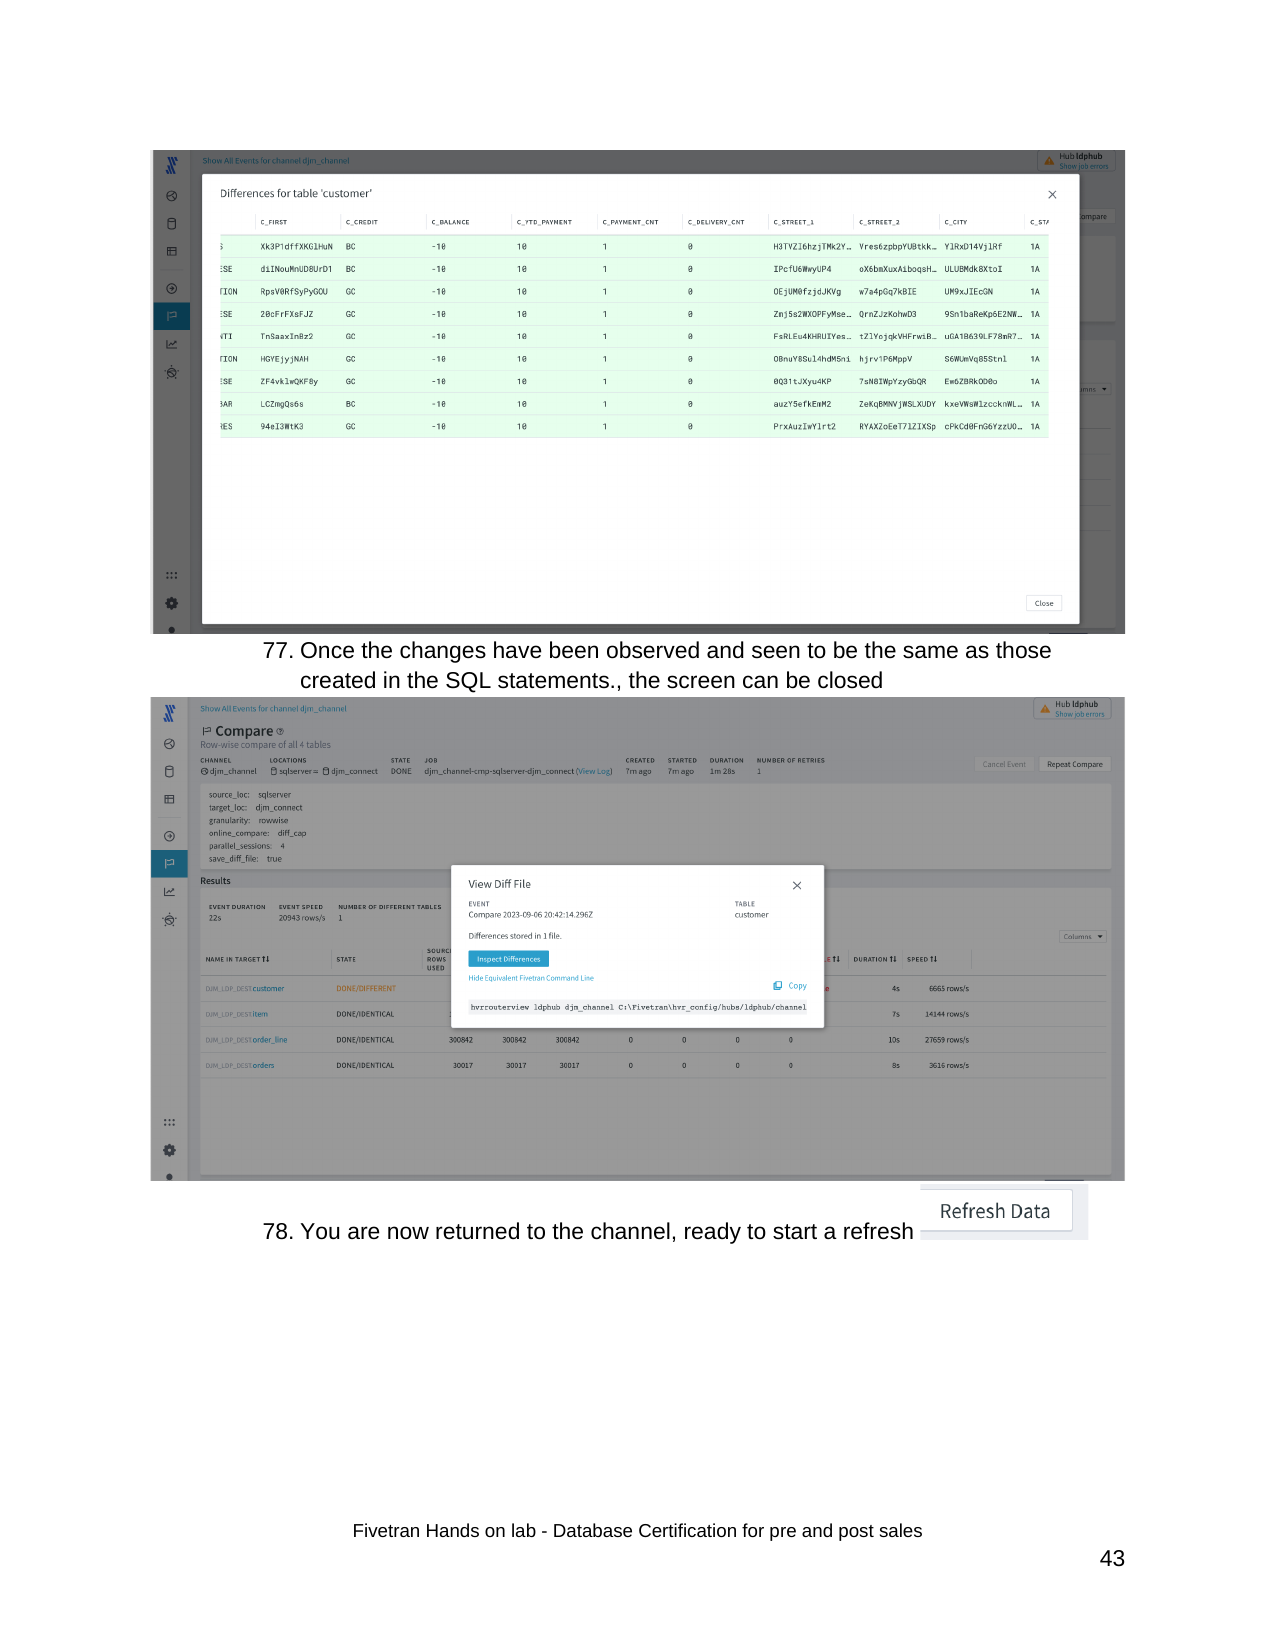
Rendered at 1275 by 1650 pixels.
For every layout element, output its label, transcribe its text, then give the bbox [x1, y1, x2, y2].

list Once the changes have been observed and seen to be the same as those created in the SQL statements., the screen can be closed [262, 637, 1125, 694]
picture [150, 697, 1125, 1181]
list You are now returned to the channel, ready to start a refresh [262, 1185, 1125, 1244]
picture [920, 1184, 1089, 1240]
picture [150, 150, 1125, 634]
